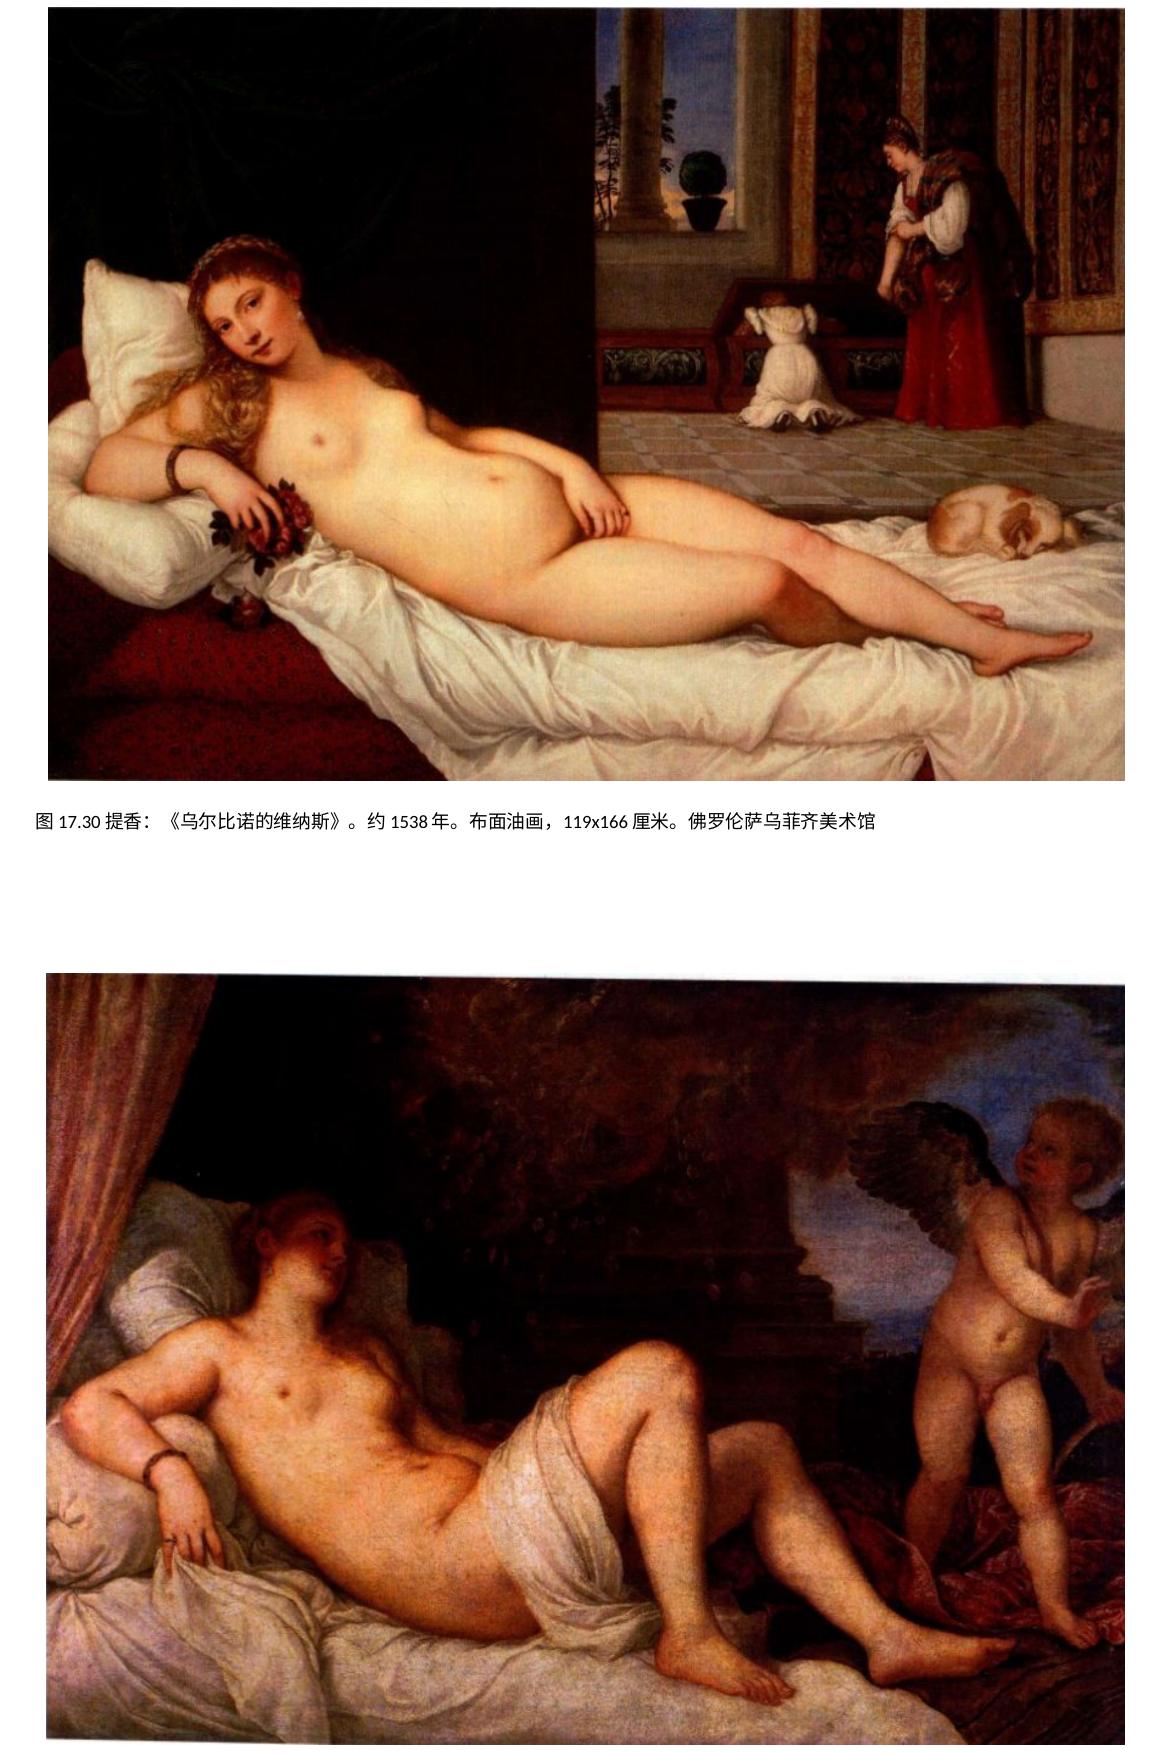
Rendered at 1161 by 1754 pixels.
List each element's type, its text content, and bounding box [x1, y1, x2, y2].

picture [46, 973, 1125, 1745]
text 图17.30 提香：《乌尔比诺的维纳斯》。约1538年。布面油画，119x166厘米。佛罗伦萨乌菲齐美术馆 [35, 805, 1125, 836]
picture [48, 7, 1125, 781]
